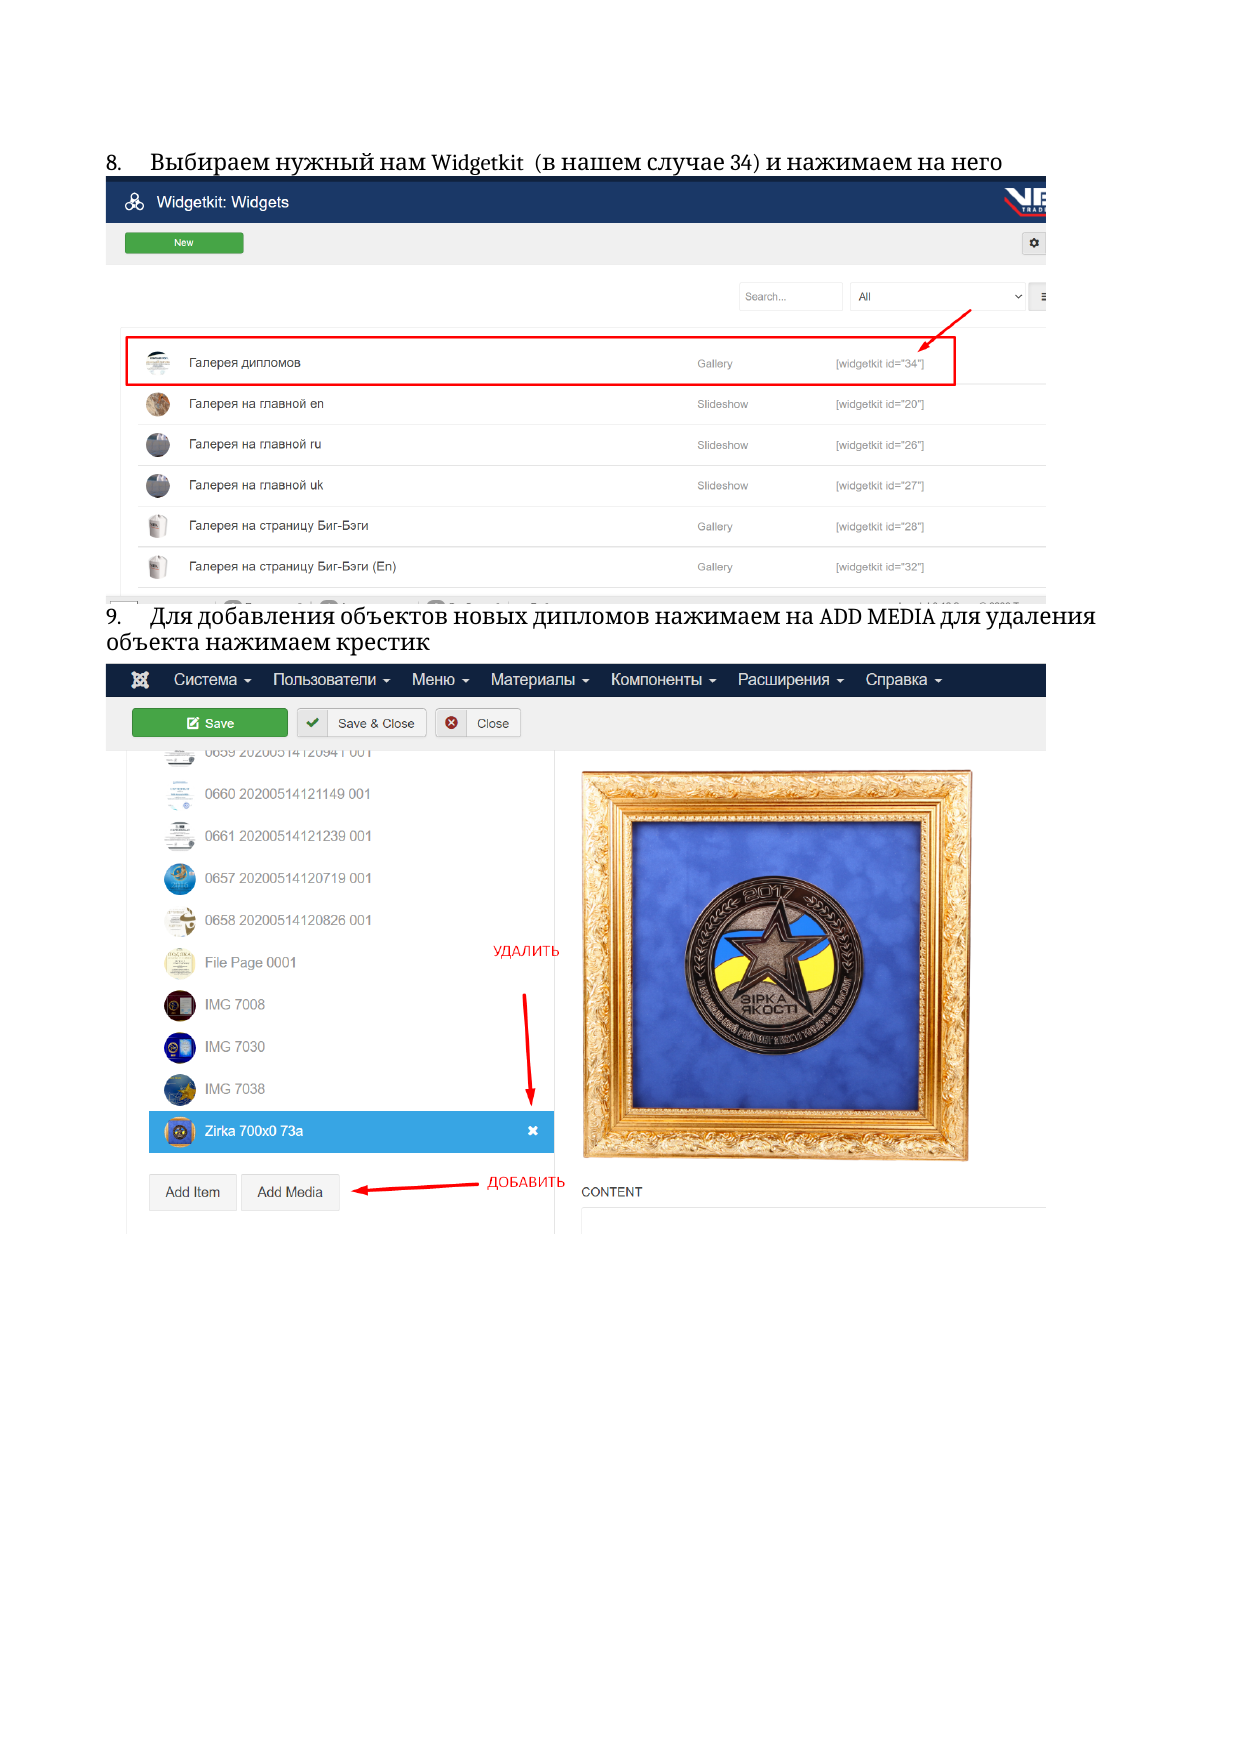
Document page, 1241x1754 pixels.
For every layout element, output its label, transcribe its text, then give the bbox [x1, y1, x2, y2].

picture [105, 176, 1046, 604]
picture [105, 656, 1046, 1234]
